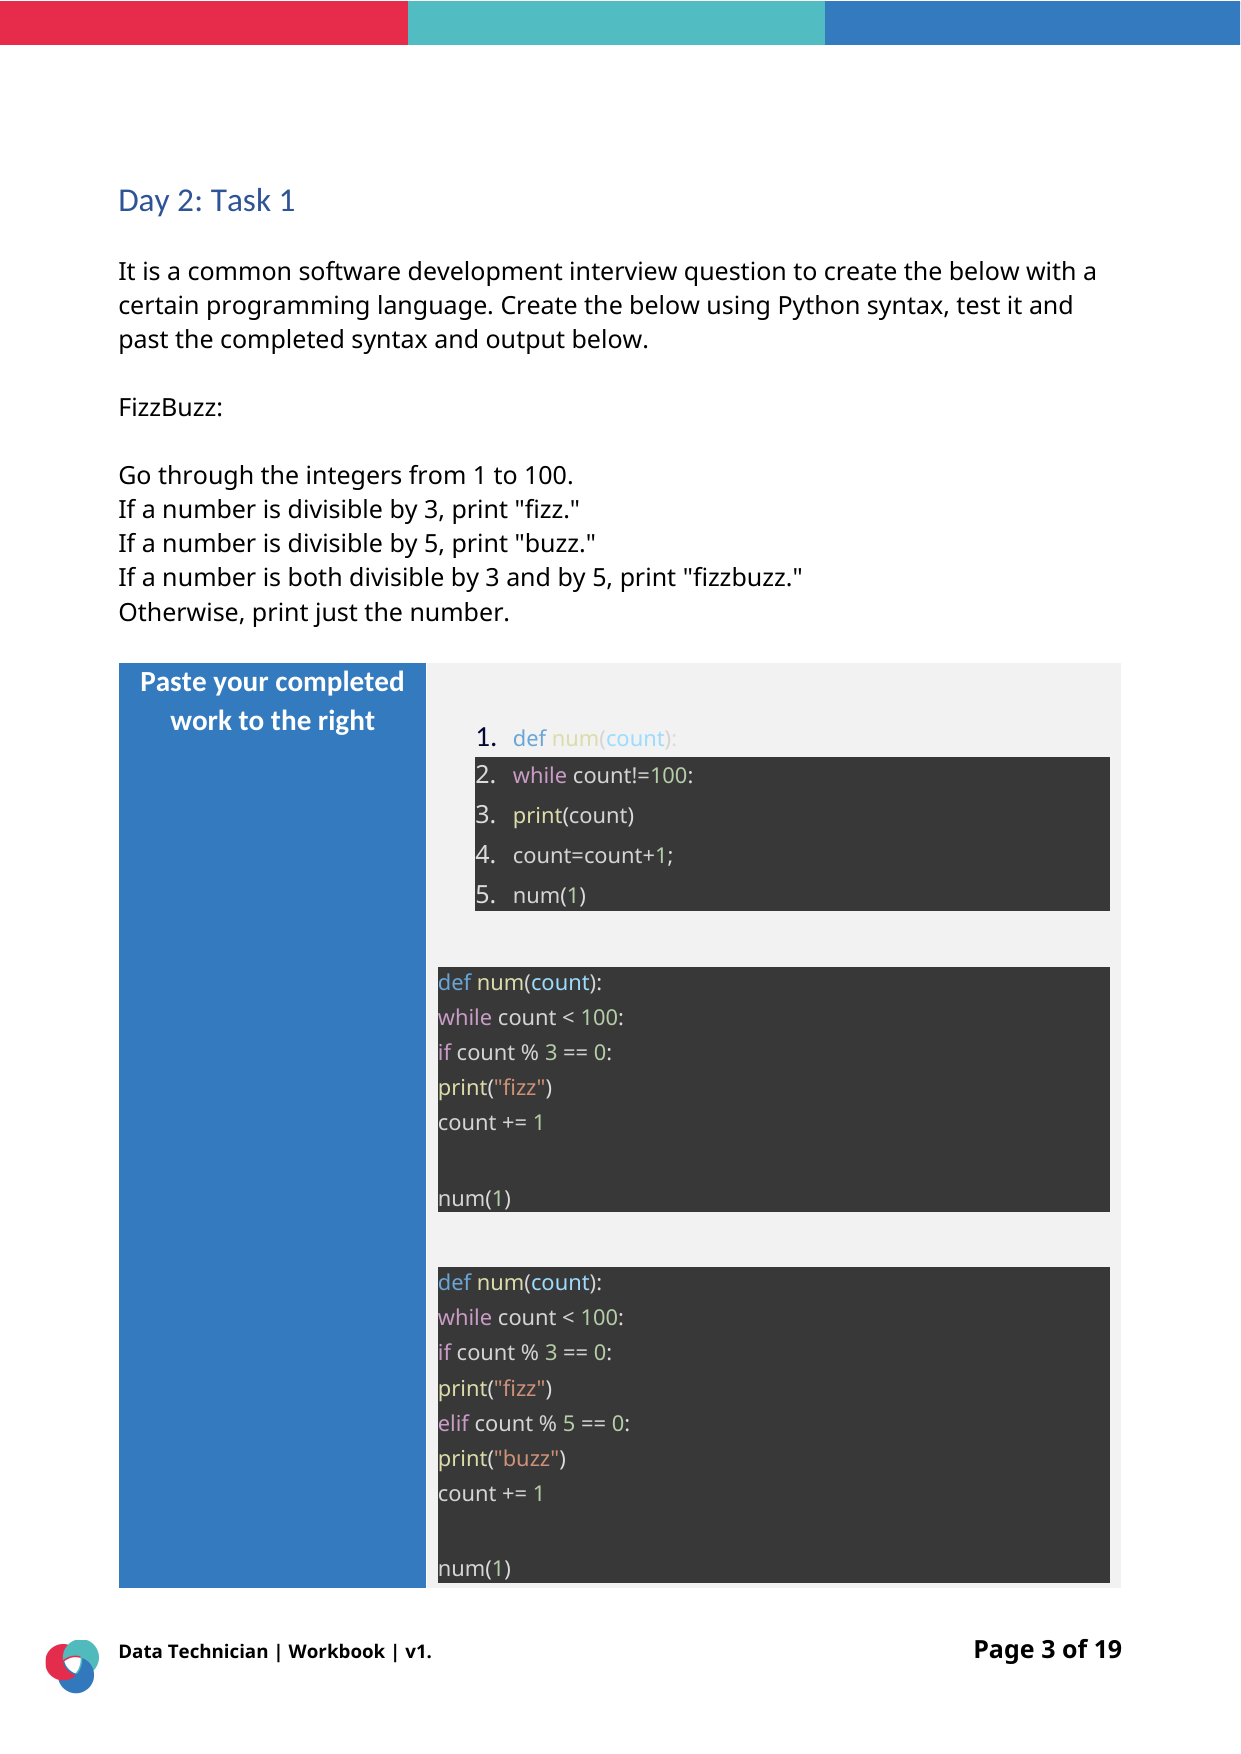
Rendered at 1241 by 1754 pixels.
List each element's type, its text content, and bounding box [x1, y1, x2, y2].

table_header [119, 663, 426, 1588]
subtitle Day 2: Task 1 [118, 179, 1122, 219]
text If a number is divisible by 5, print "buzz." [118, 526, 1122, 560]
picture [45, 1640, 100, 1694]
text Go through the integers from 1 to 100. [118, 458, 1122, 492]
text If a number is divisible by 3, print "fizz." [118, 492, 1122, 526]
text Otherwise, print just the number. [118, 594, 1122, 628]
text It is a common software development interview question to create the below with a certain programming language. Create the below using Python syntax, test it and past the completed syntax and output below. [118, 253, 1122, 356]
text If a number is both divisible by 3 and by 5, print "fizzbuzz." [118, 560, 1122, 594]
text FizzBuzz: [118, 390, 1122, 424]
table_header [427, 663, 1121, 1588]
